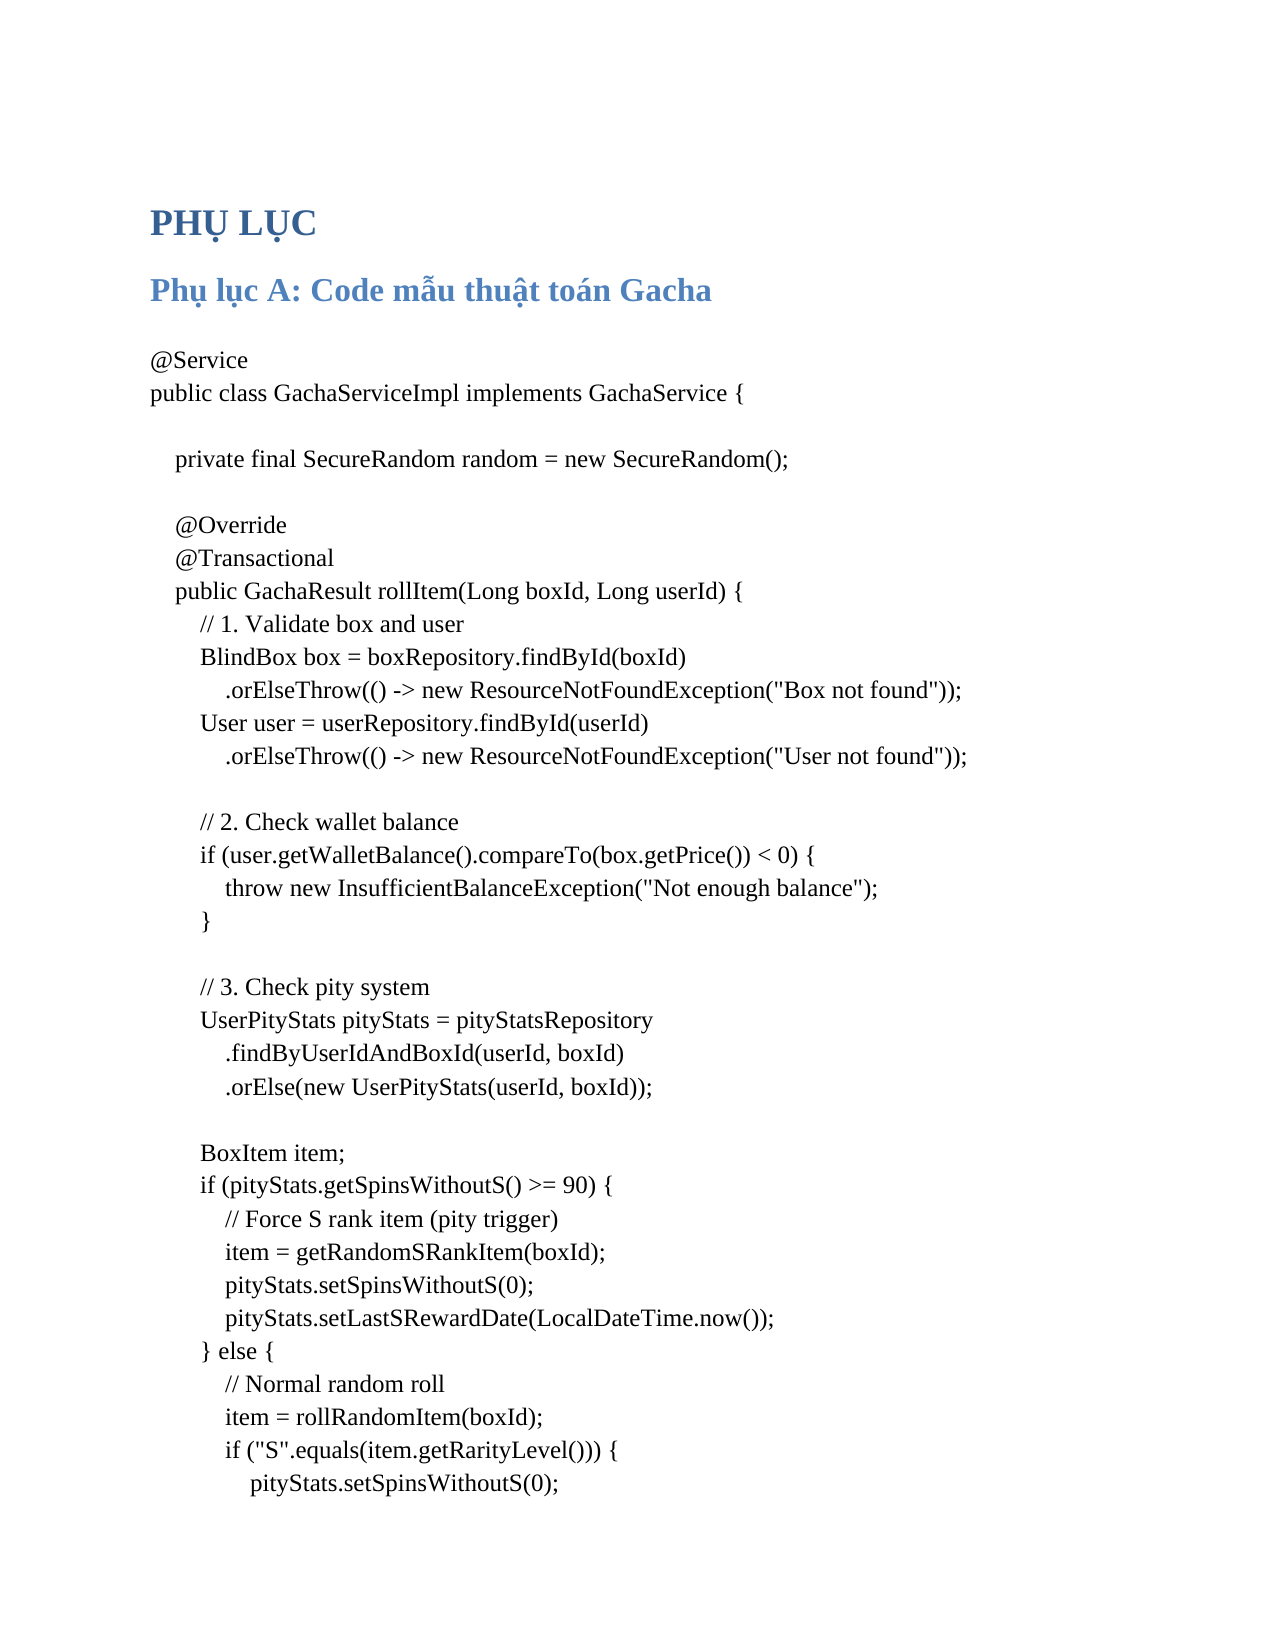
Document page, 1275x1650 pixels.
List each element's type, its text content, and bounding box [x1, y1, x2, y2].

subtitle Phụ lục A: Code mẫu thuật toán Gacha [150, 270, 1125, 309]
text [150, 314, 1125, 1497]
subtitle PHỤ LỤC [150, 200, 1125, 243]
